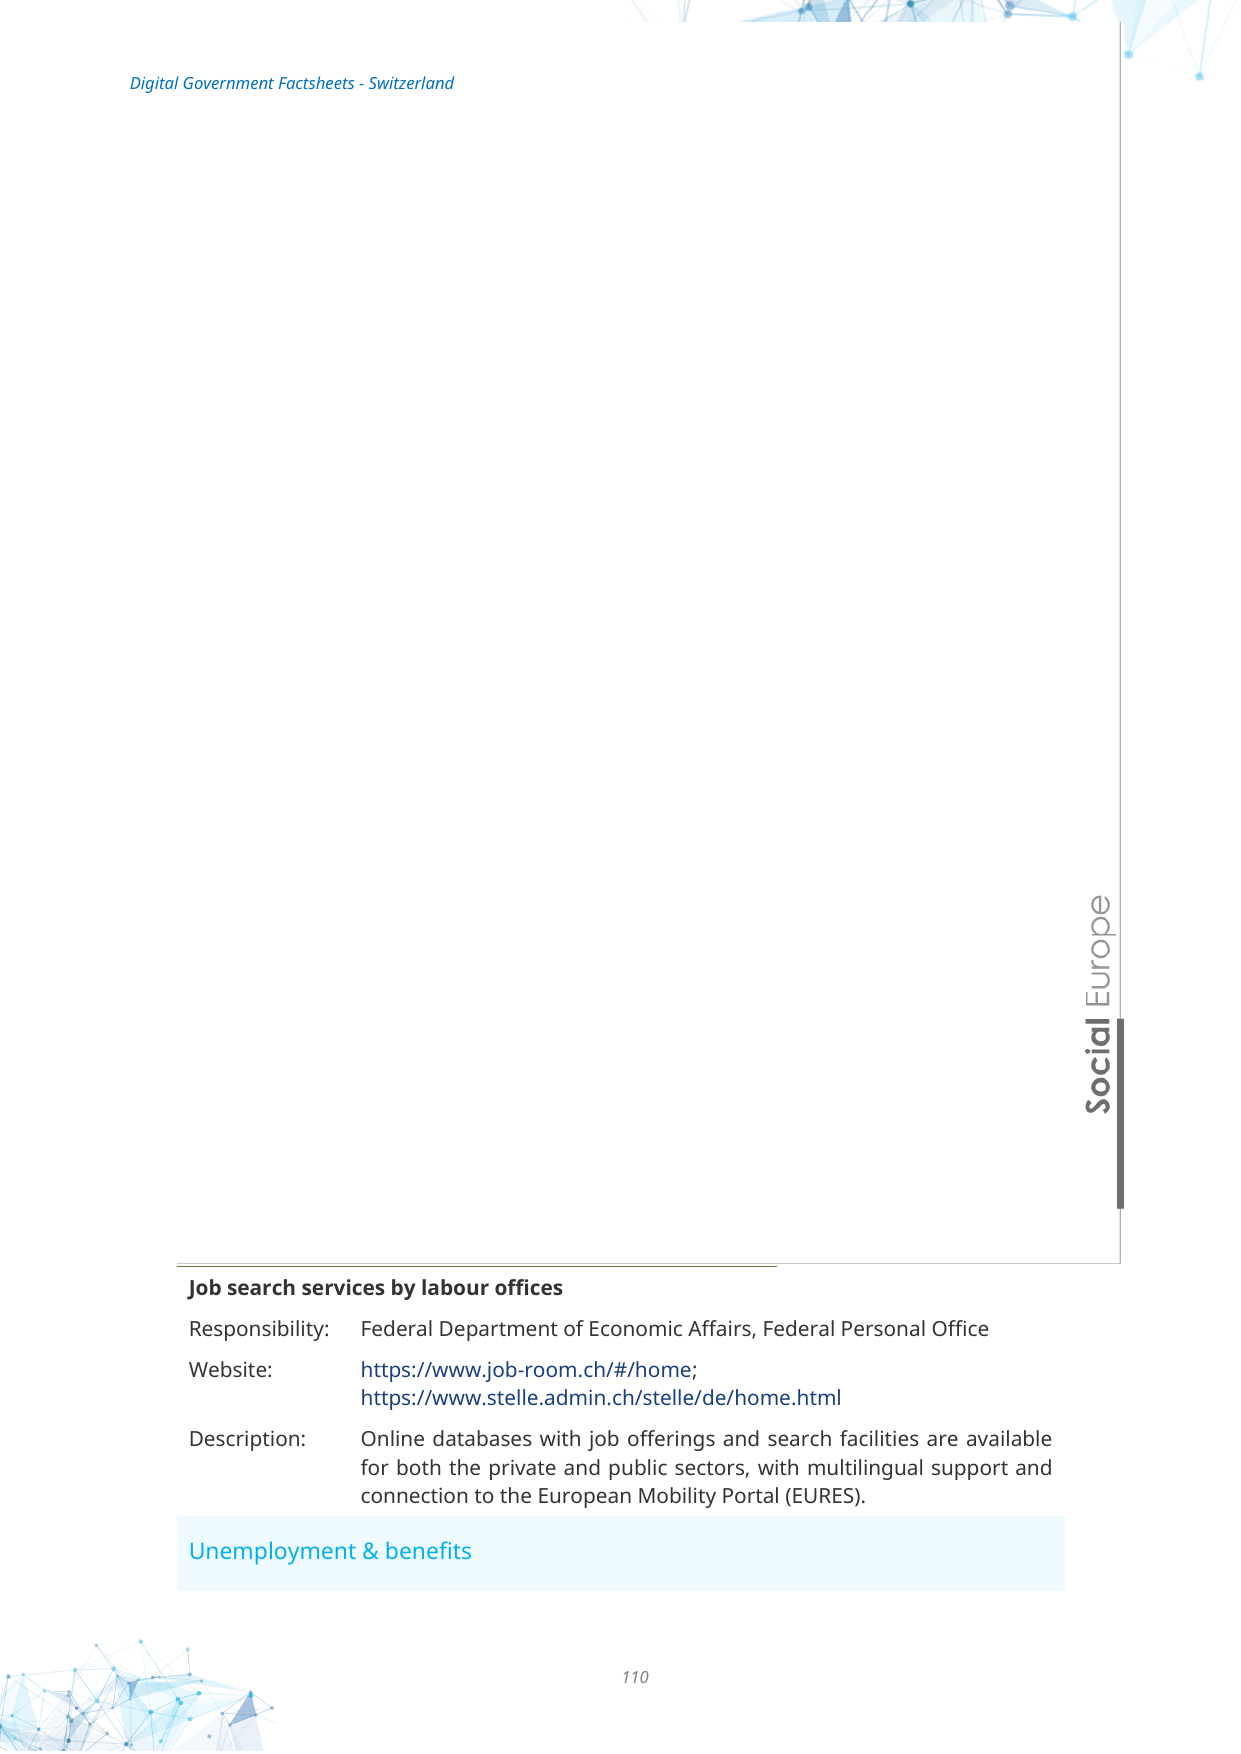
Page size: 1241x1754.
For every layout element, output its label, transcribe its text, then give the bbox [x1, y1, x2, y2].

table_cell Unemployment & benefits [177, 1516, 1065, 1591]
table_cell Job search services by labour offices [177, 1267, 1065, 1308]
table_cell https://www.job-room.ch/#/home; https://www.stelle.admin.ch/stelle/de/home.html [349, 1349, 1065, 1418]
table_cell Federal Department of Economic Affairs, Federal Personal Office [349, 1308, 1065, 1349]
table_cell Online databases with job offerings and search facilities are available for both the private and public sectors, with multilingual support and connection to the European Mobility Portal (EURES). [349, 1418, 1065, 1516]
table_cell Website: [177, 1349, 349, 1418]
table_cell Responsibility: [177, 1308, 349, 1349]
table_cell Description: [177, 1418, 349, 1516]
picture [177, 22, 1124, 1264]
